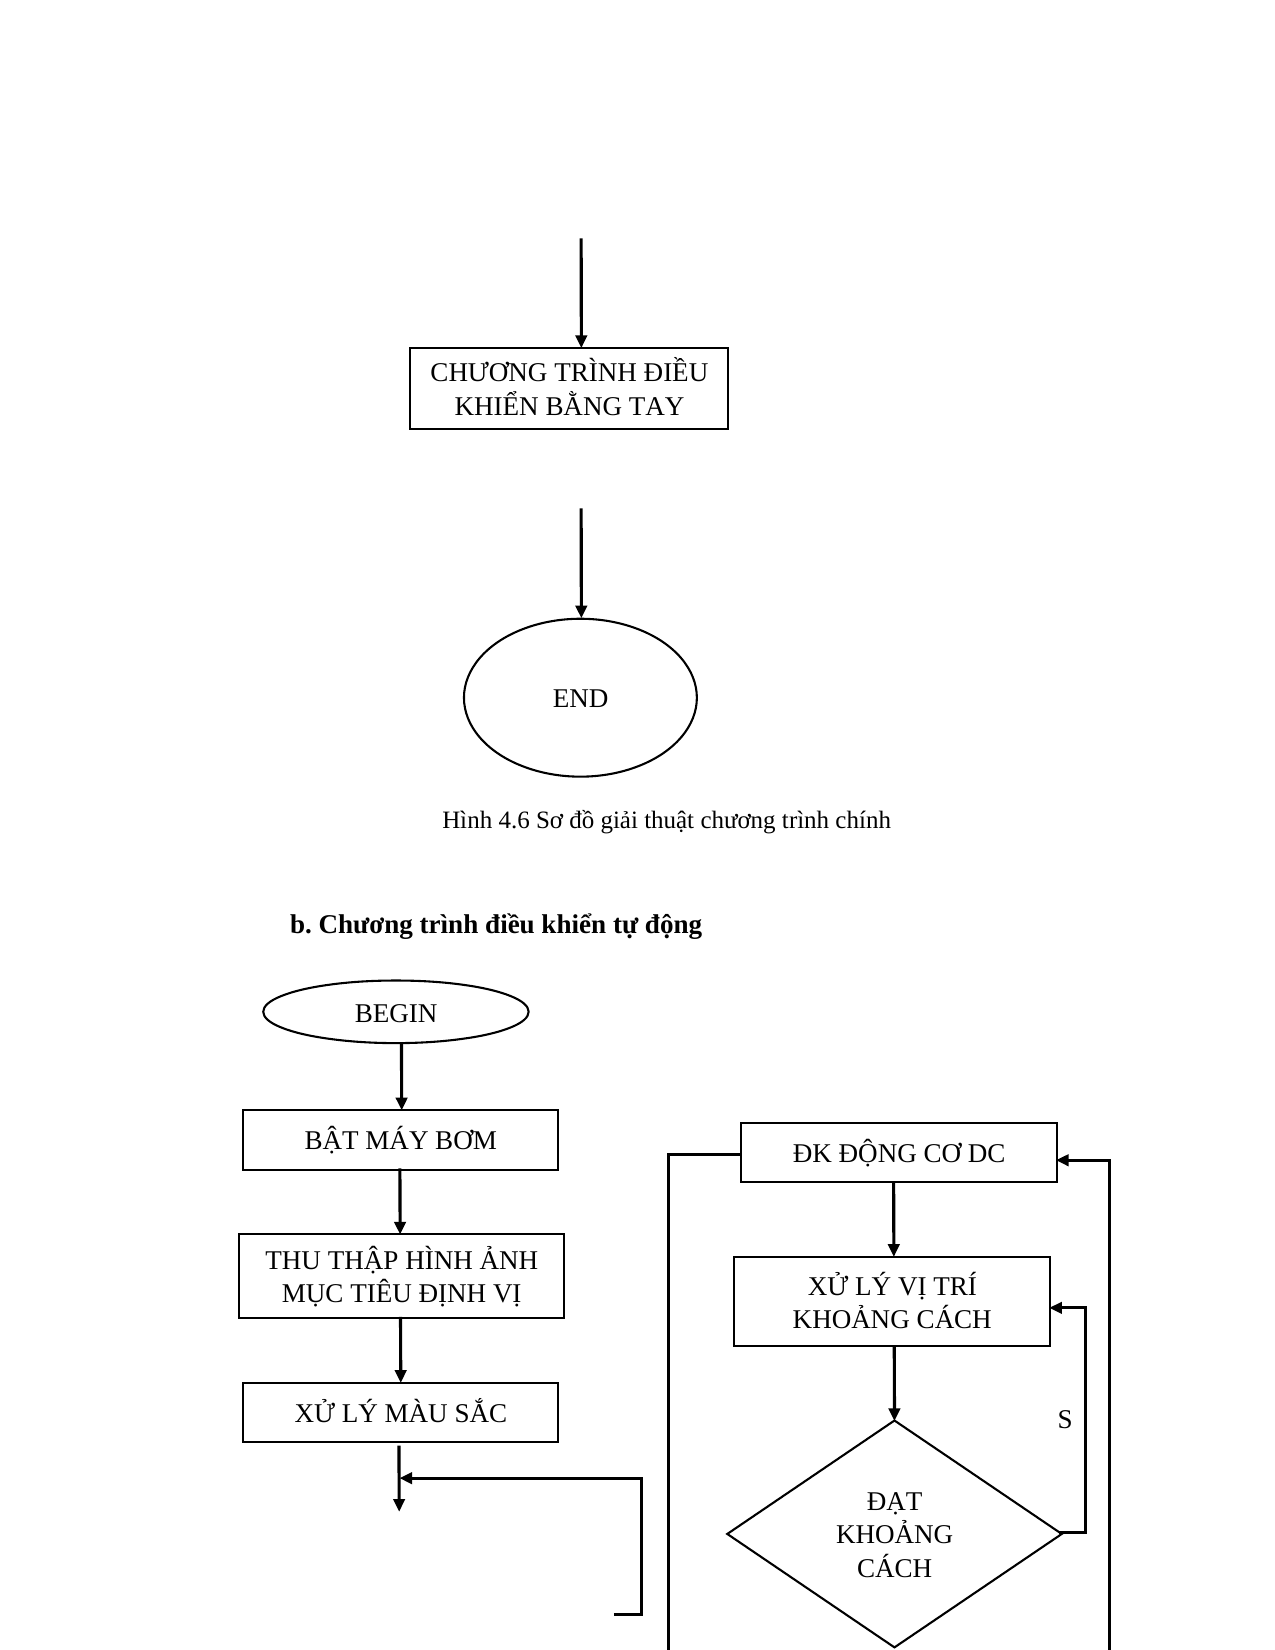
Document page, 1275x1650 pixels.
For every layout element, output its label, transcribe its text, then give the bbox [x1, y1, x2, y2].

text b. Chương trình điều khiển tự động [290, 908, 1127, 939]
